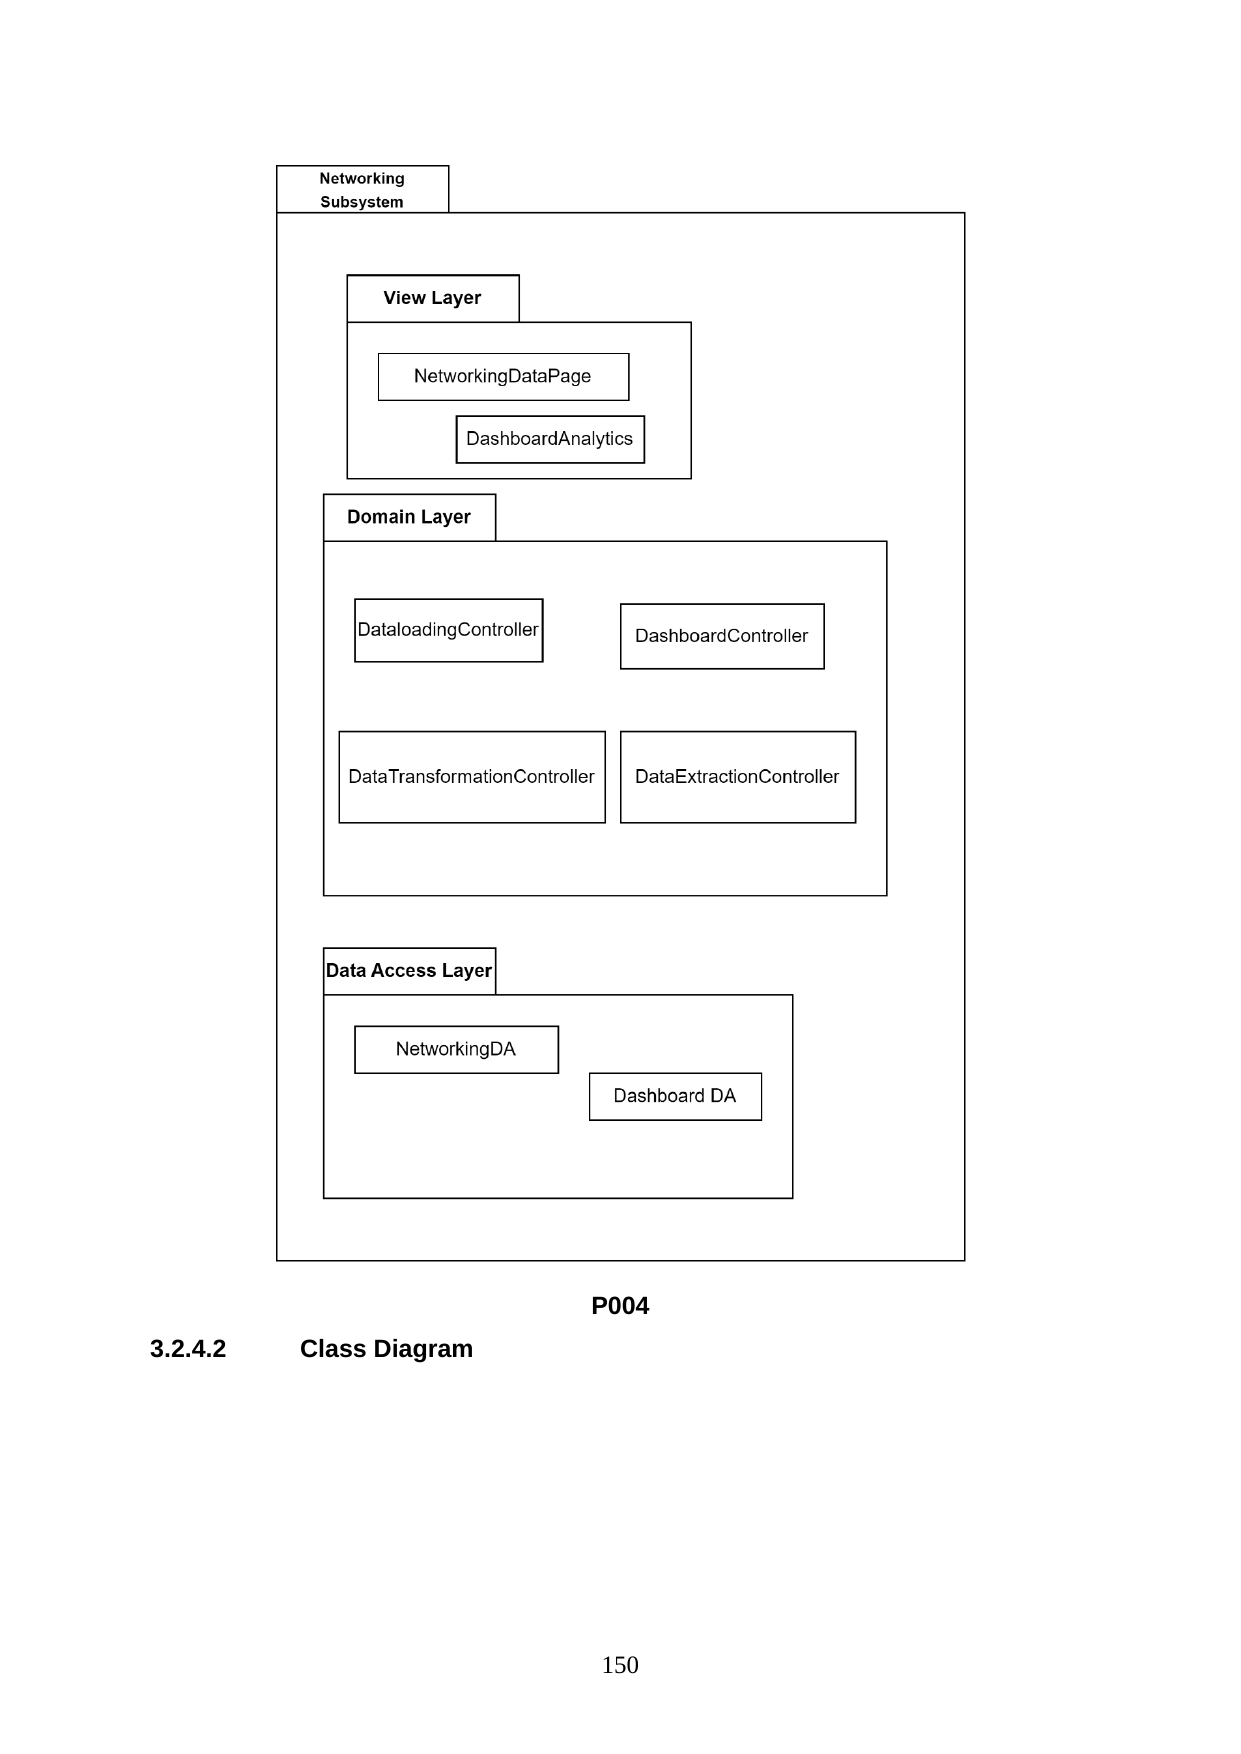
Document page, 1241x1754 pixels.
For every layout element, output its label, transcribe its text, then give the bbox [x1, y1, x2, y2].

text P004 [150, 1291, 1090, 1320]
list Class Diagram [150, 1334, 1090, 1363]
picture [260, 150, 981, 1277]
